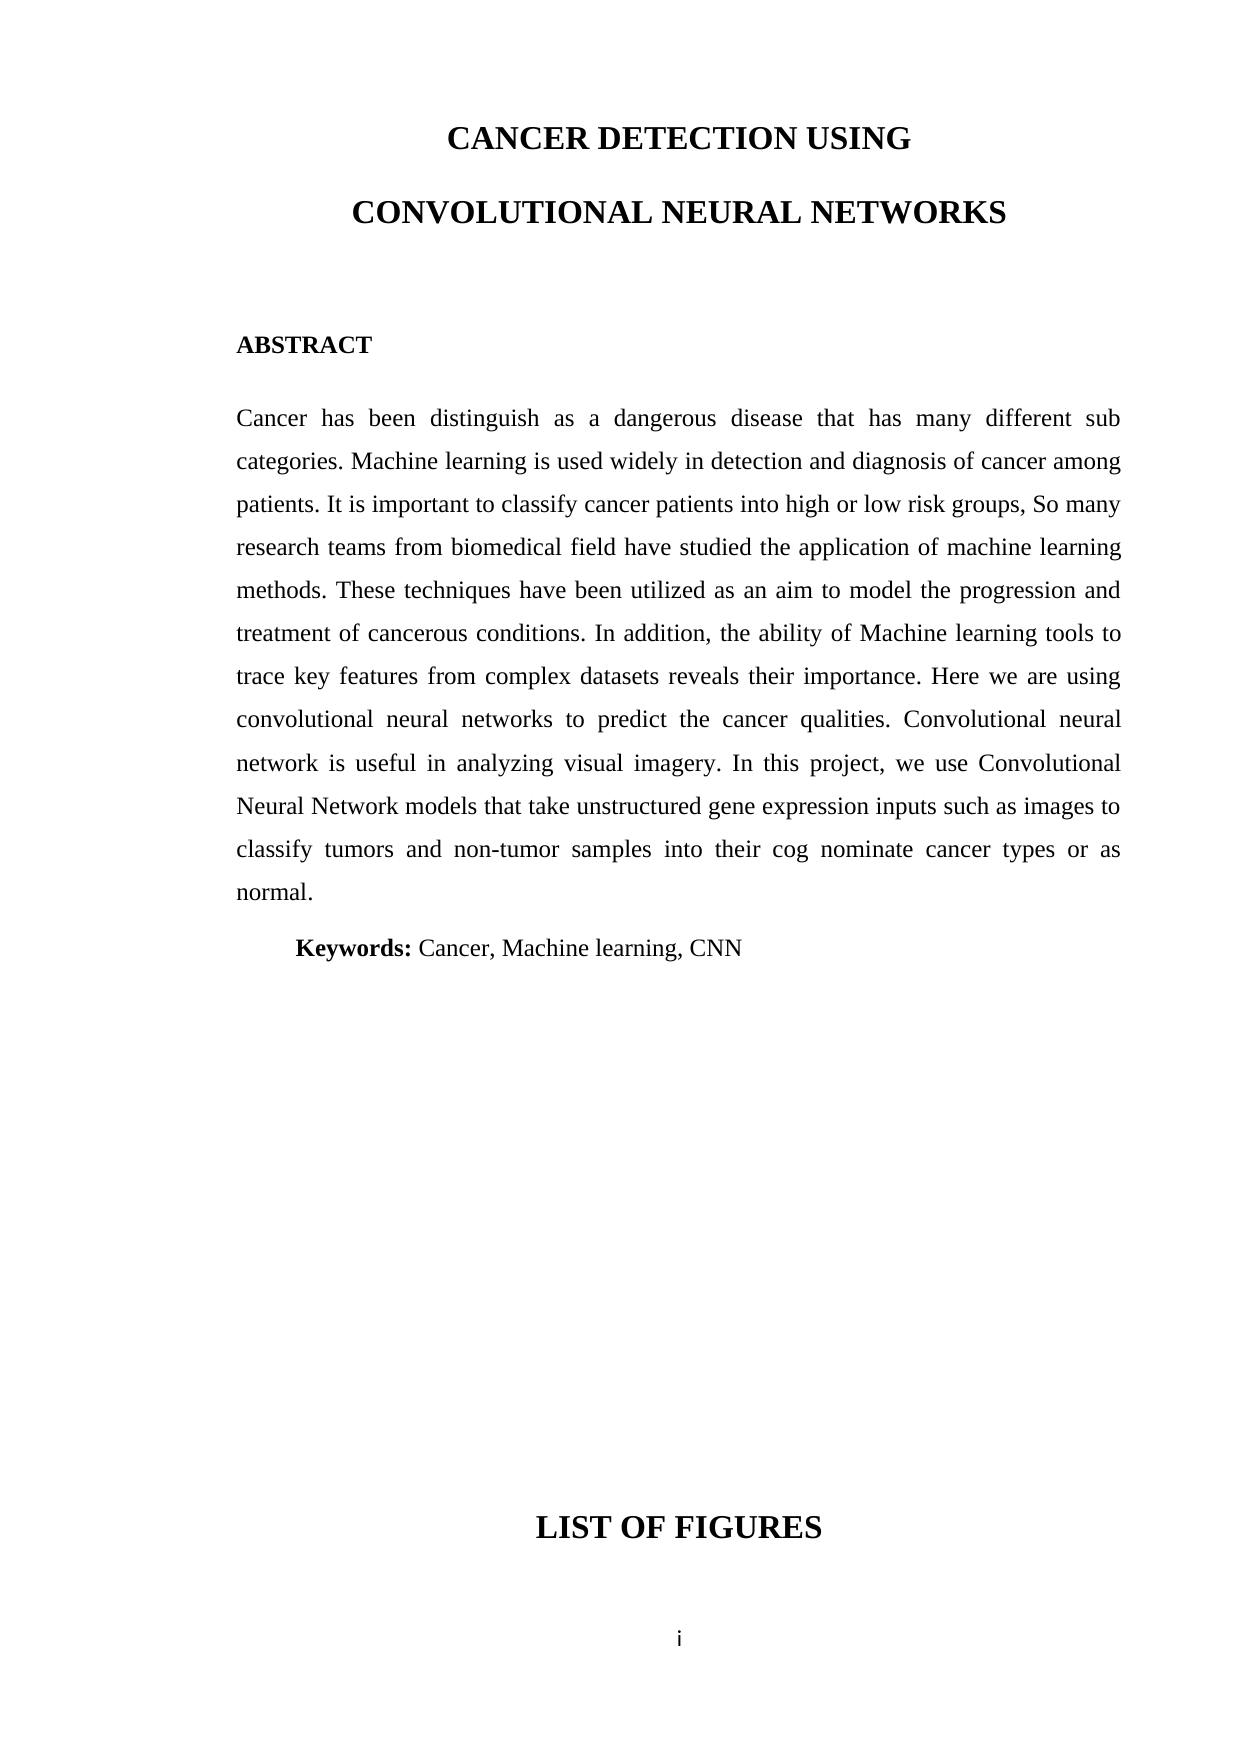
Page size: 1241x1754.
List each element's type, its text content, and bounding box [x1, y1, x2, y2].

text ABSTRACT [236, 330, 1066, 359]
text CANCER DETECTION USING [236, 118, 1122, 156]
text CONVOLUTIONAL NEURAL NETWORKS [236, 192, 1122, 231]
text LIST OF FIGURES [236, 1507, 1122, 1546]
text Cancer has been distinguish as a dangerous disease that has many different sub categories. Machine learning is used widely in detection and diagnosis of cancer among patients. It is important to classify cancer patients into high or low risk groups, So many research teams from biomedical field have studied the application of machine learning methods. These techniques have been utilized as an aim to model the progression and treatment of cancerous conditions. In addition, the ability of Machine learning tools to trace key features from complex datasets reveals their importance. Here we are using convolutional neural networks to predict the cancer qualities. Convolutional neural network is useful in analyzing visual imagery. In this project, we use Convolutional Neural Network models that take unstructured gene expression inputs such as images to classify tumors and non-tumor samples into their cog nominate cancer types or as normal. [236, 403, 1122, 906]
text Keywords: Cancer, Machine learning, CNN [295, 933, 1066, 961]
